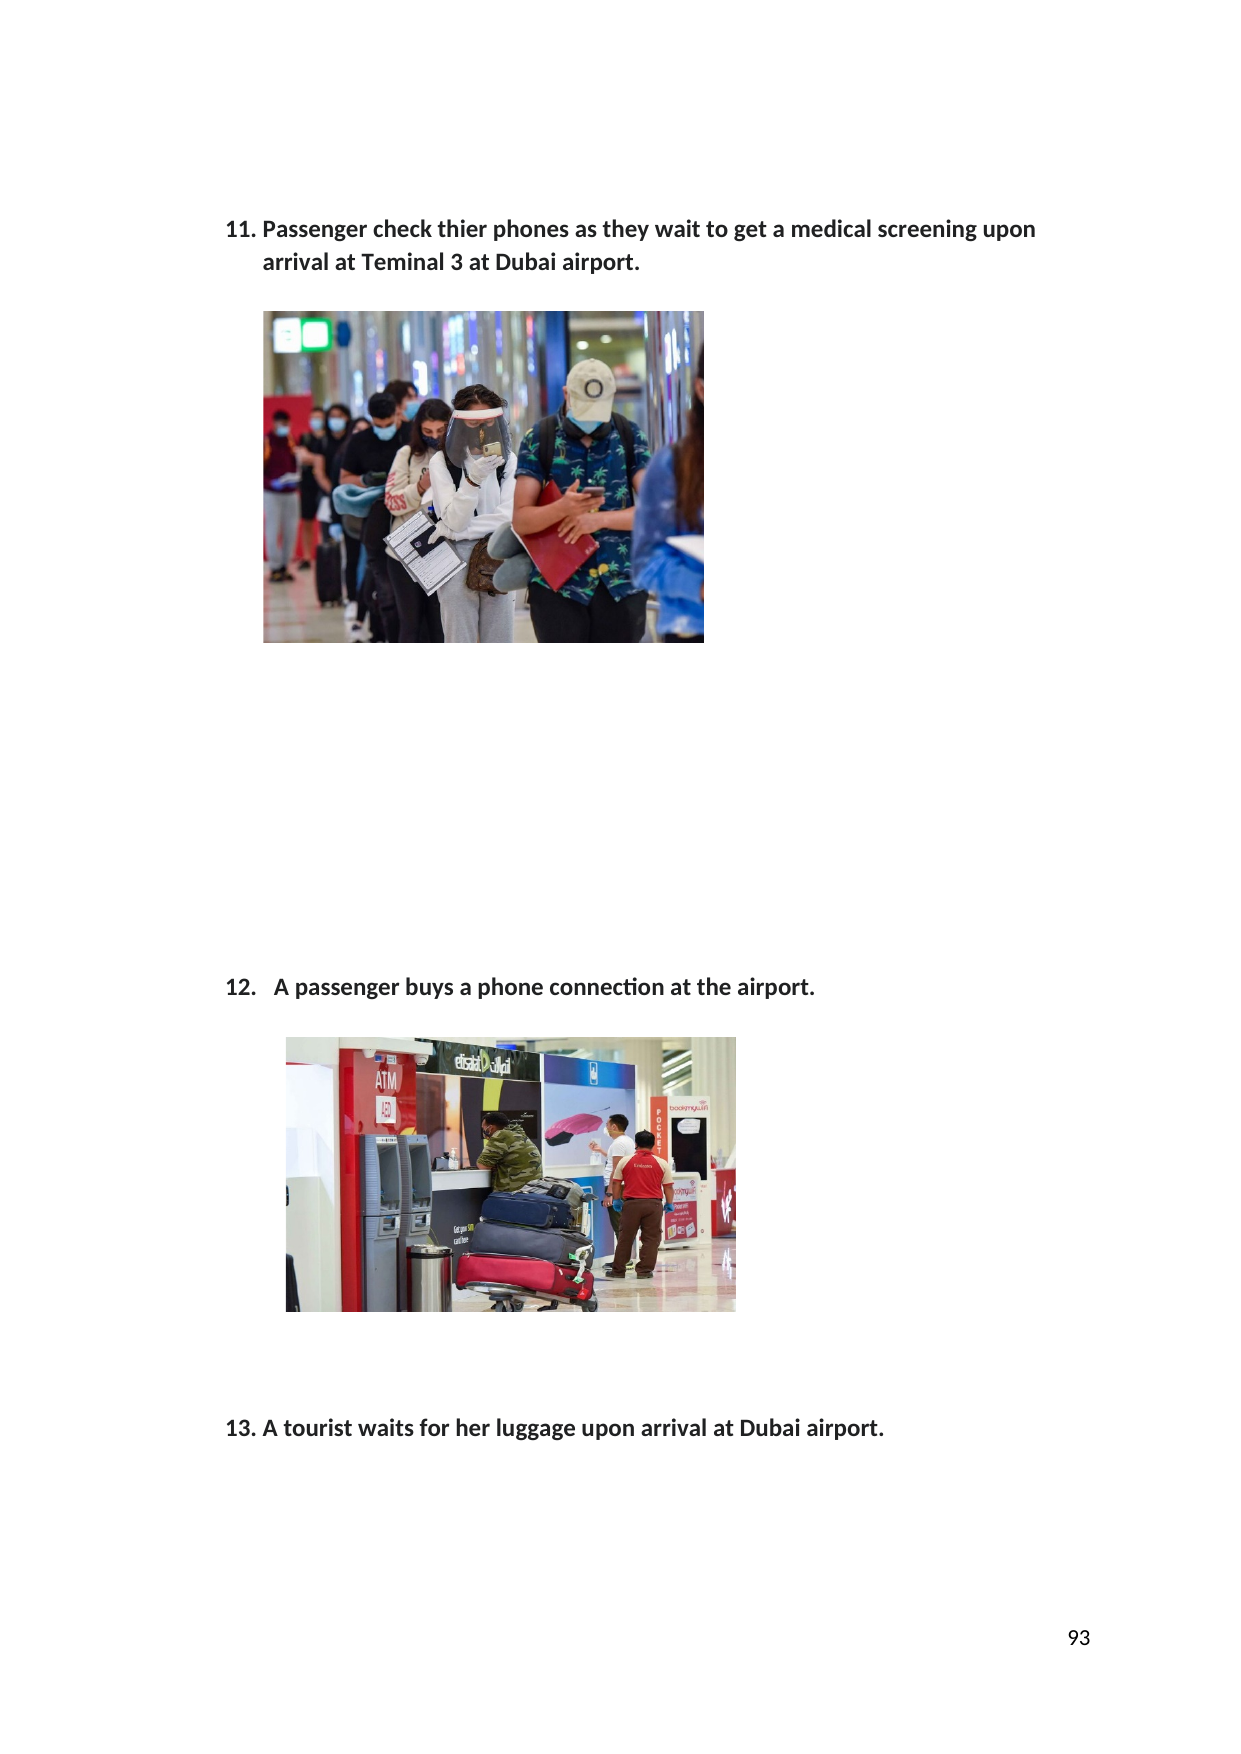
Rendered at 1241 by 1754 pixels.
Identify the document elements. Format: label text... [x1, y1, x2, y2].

picture [285, 1037, 736, 1312]
list A tourist waits for her luggage upon arrival at Dubai airport. [225, 1412, 1090, 1443]
list A passenger buys a phone connection at the airport. [225, 971, 1090, 1002]
list Passenger check thier phones as they wait to get a medical screening upon arrival at Teminal 3 at Dubai airport. [225, 213, 1090, 277]
picture [263, 311, 704, 643]
